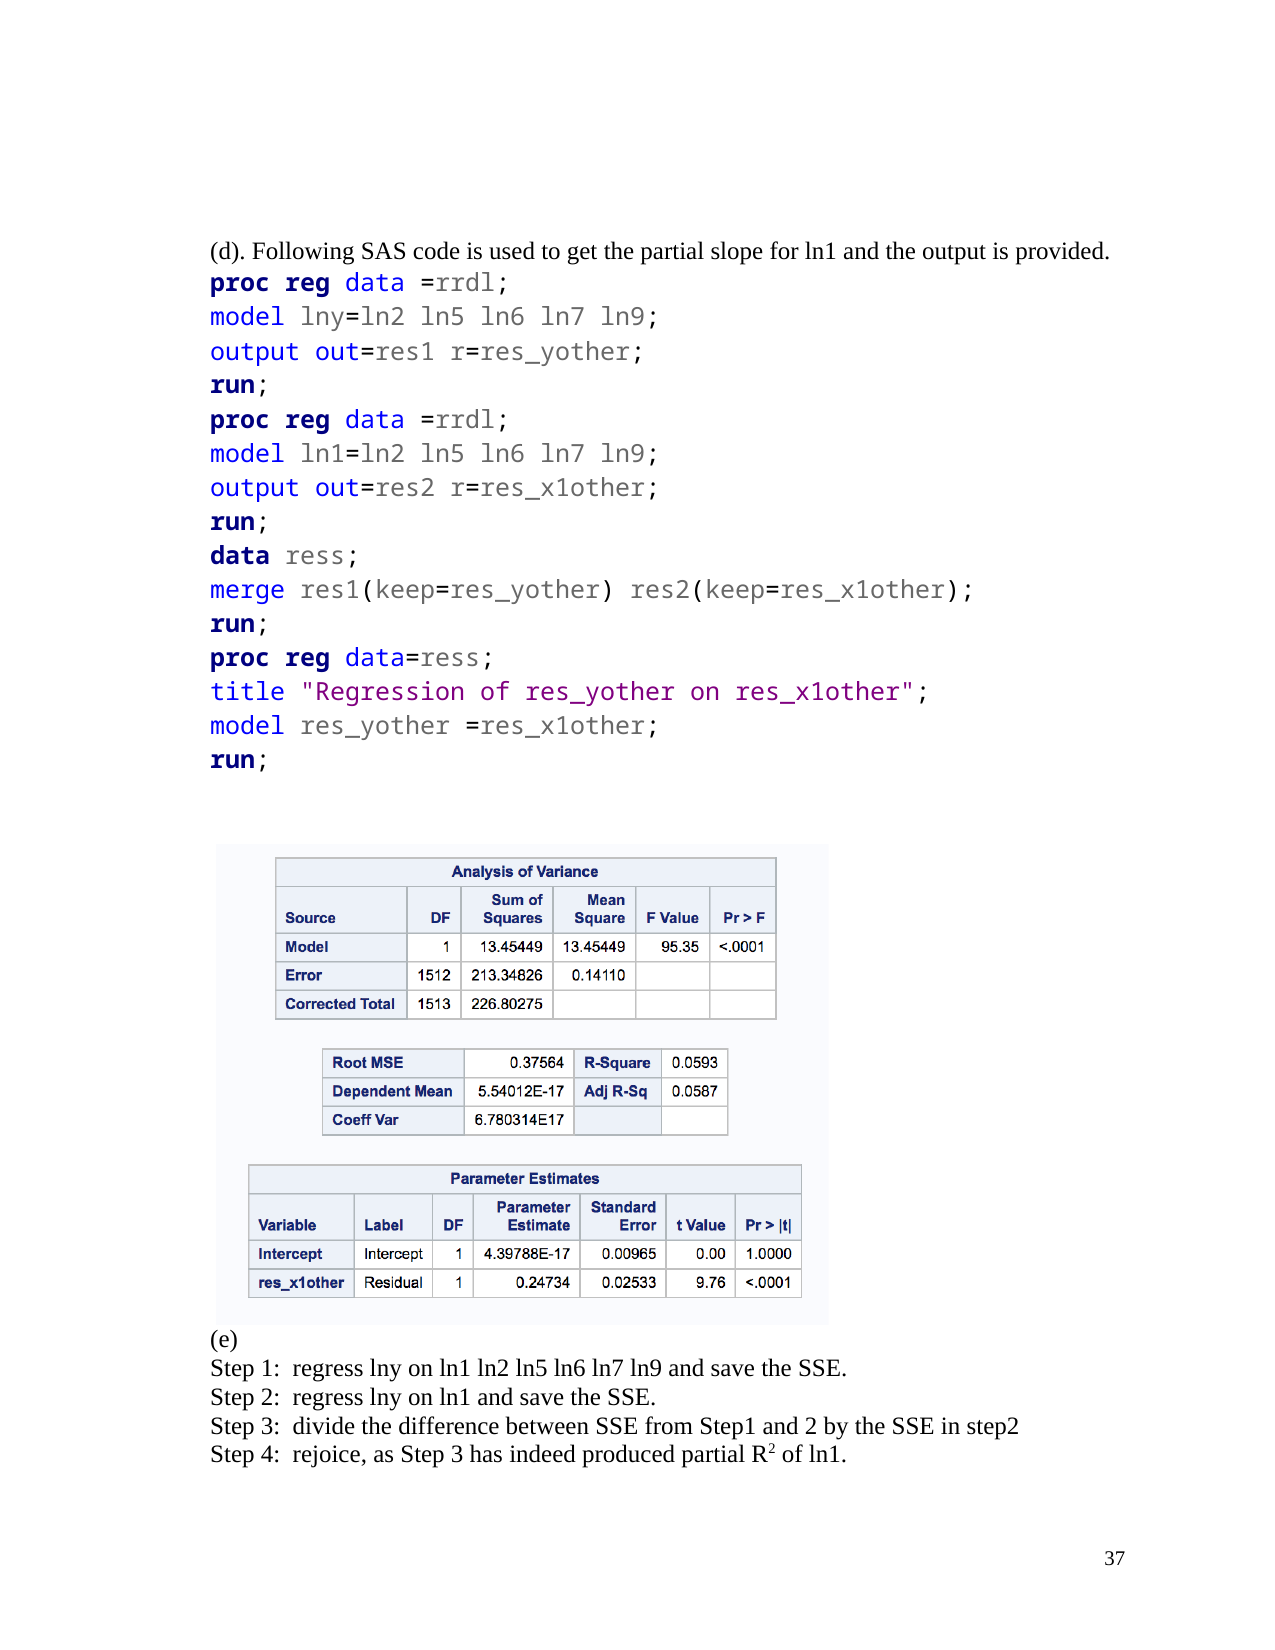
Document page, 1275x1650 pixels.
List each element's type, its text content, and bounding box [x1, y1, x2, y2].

picture [216, 844, 829, 1325]
text proc reg data =rrdl; [150, 265, 1125, 299]
text output out=res1 r=res_yother; [150, 333, 1125, 367]
text output out=res2 r=res_x1other; [150, 469, 1125, 503]
text (e) [210, 1324, 1125, 1353]
text merge res1(keep=res_yother) res2(keep=res_x1other); [150, 572, 1125, 606]
text Step 3: divide the difference between SSE from Step1 and 2 by the SSE in step2 [150, 1411, 1125, 1439]
text model ln1=ln2 ln5 ln6 ln7 ln9; [150, 435, 1125, 469]
text run; [150, 367, 1125, 401]
text run; [150, 742, 1125, 776]
text model res_yother =res_x1other; [150, 708, 1125, 742]
text data ress; [150, 537, 1125, 572]
text run; [150, 503, 1125, 537]
text title "Regression of res_yother on res_x1other"; [150, 674, 1125, 708]
text Step 1: regress lny on ln1 ln2 ln5 ln6 ln7 ln9 and save the SSE. [150, 1353, 1125, 1382]
text (d). Following SAS code is used to get the partial slope for ln1 and the output is provided. [210, 236, 1125, 265]
text proc reg data =rrdl; [150, 401, 1125, 435]
text run; [150, 606, 1125, 640]
text Step 2: regress lny on ln1 and save the SSE. [150, 1382, 1125, 1411]
text proc reg data=ress; [150, 640, 1125, 674]
text Step 4: rejoice, as Step 3 has indeed produced partial R2 of ln1. [150, 1439, 1125, 1468]
text model lny=ln2 ln5 ln6 ln7 ln9; [150, 299, 1125, 333]
